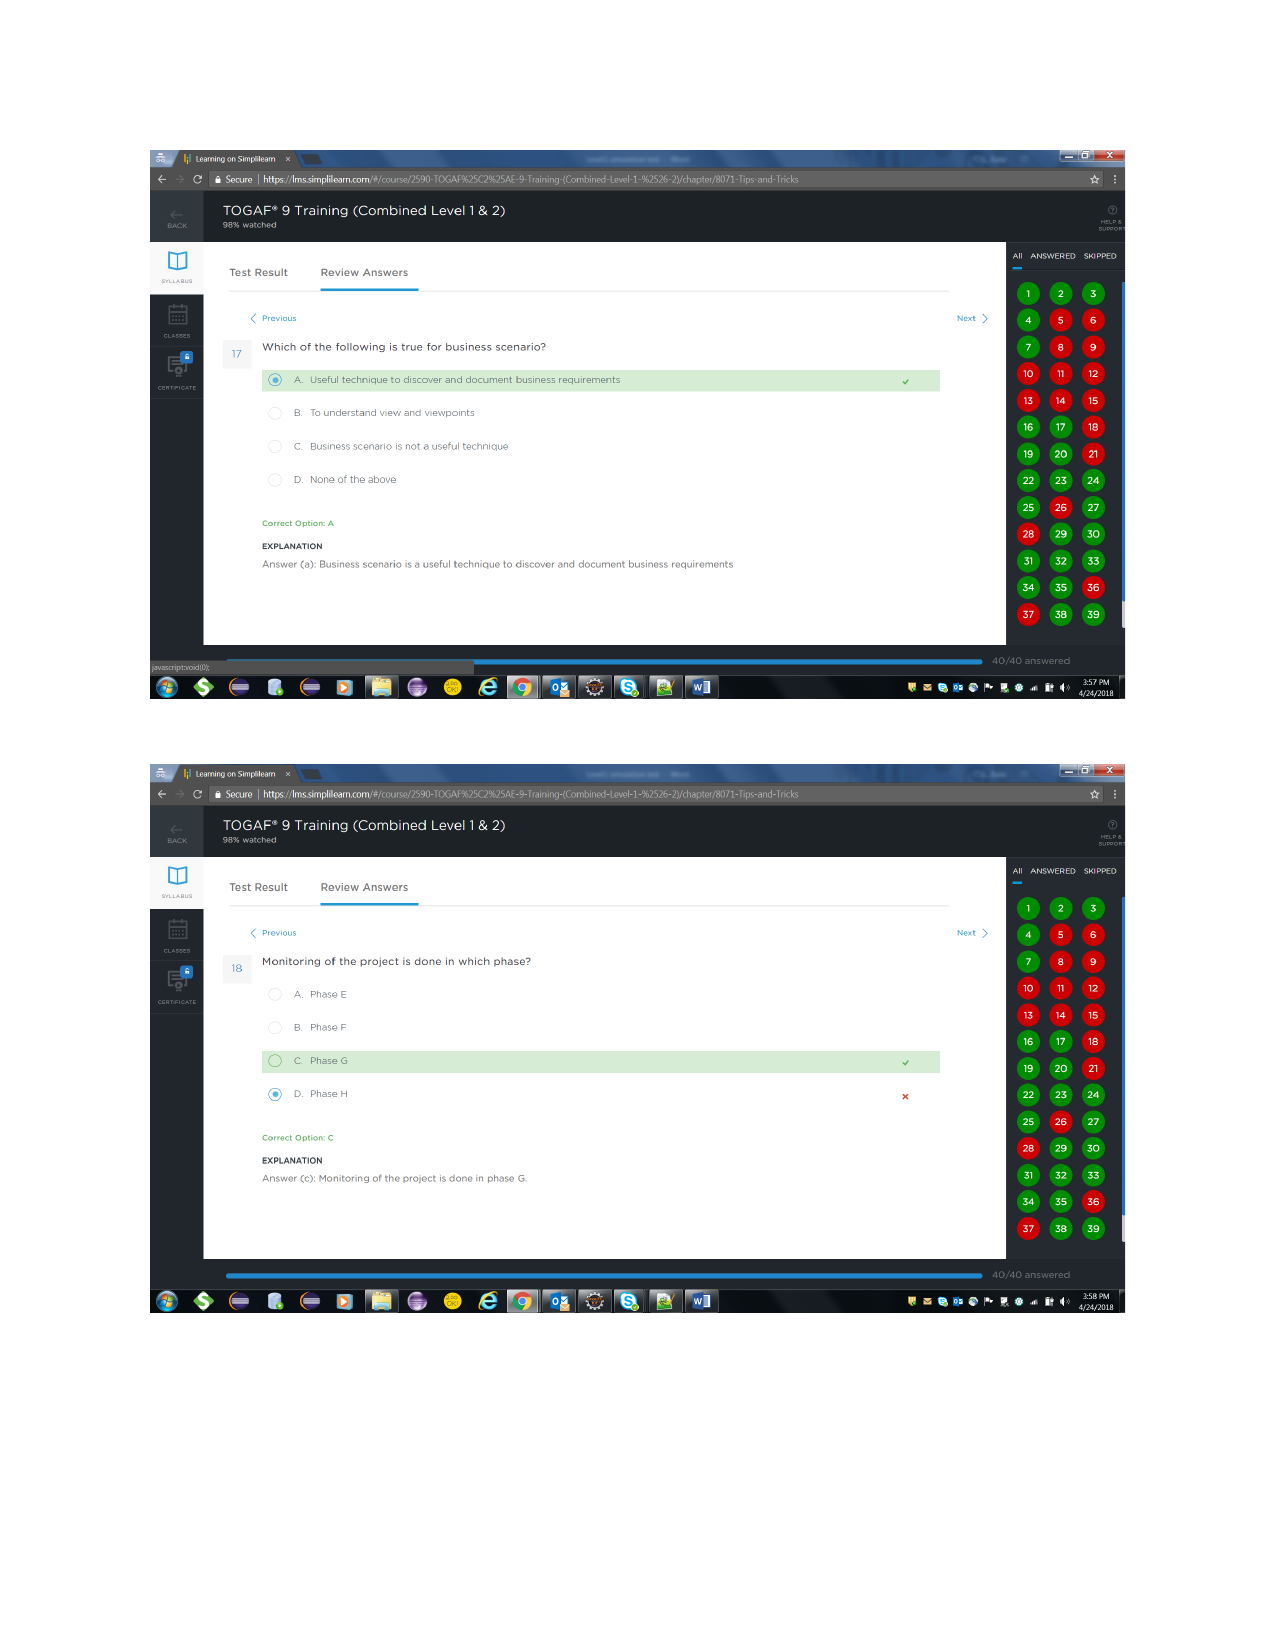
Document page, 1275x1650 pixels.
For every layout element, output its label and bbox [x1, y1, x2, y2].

picture [150, 150, 1125, 699]
picture [150, 764, 1125, 1313]
